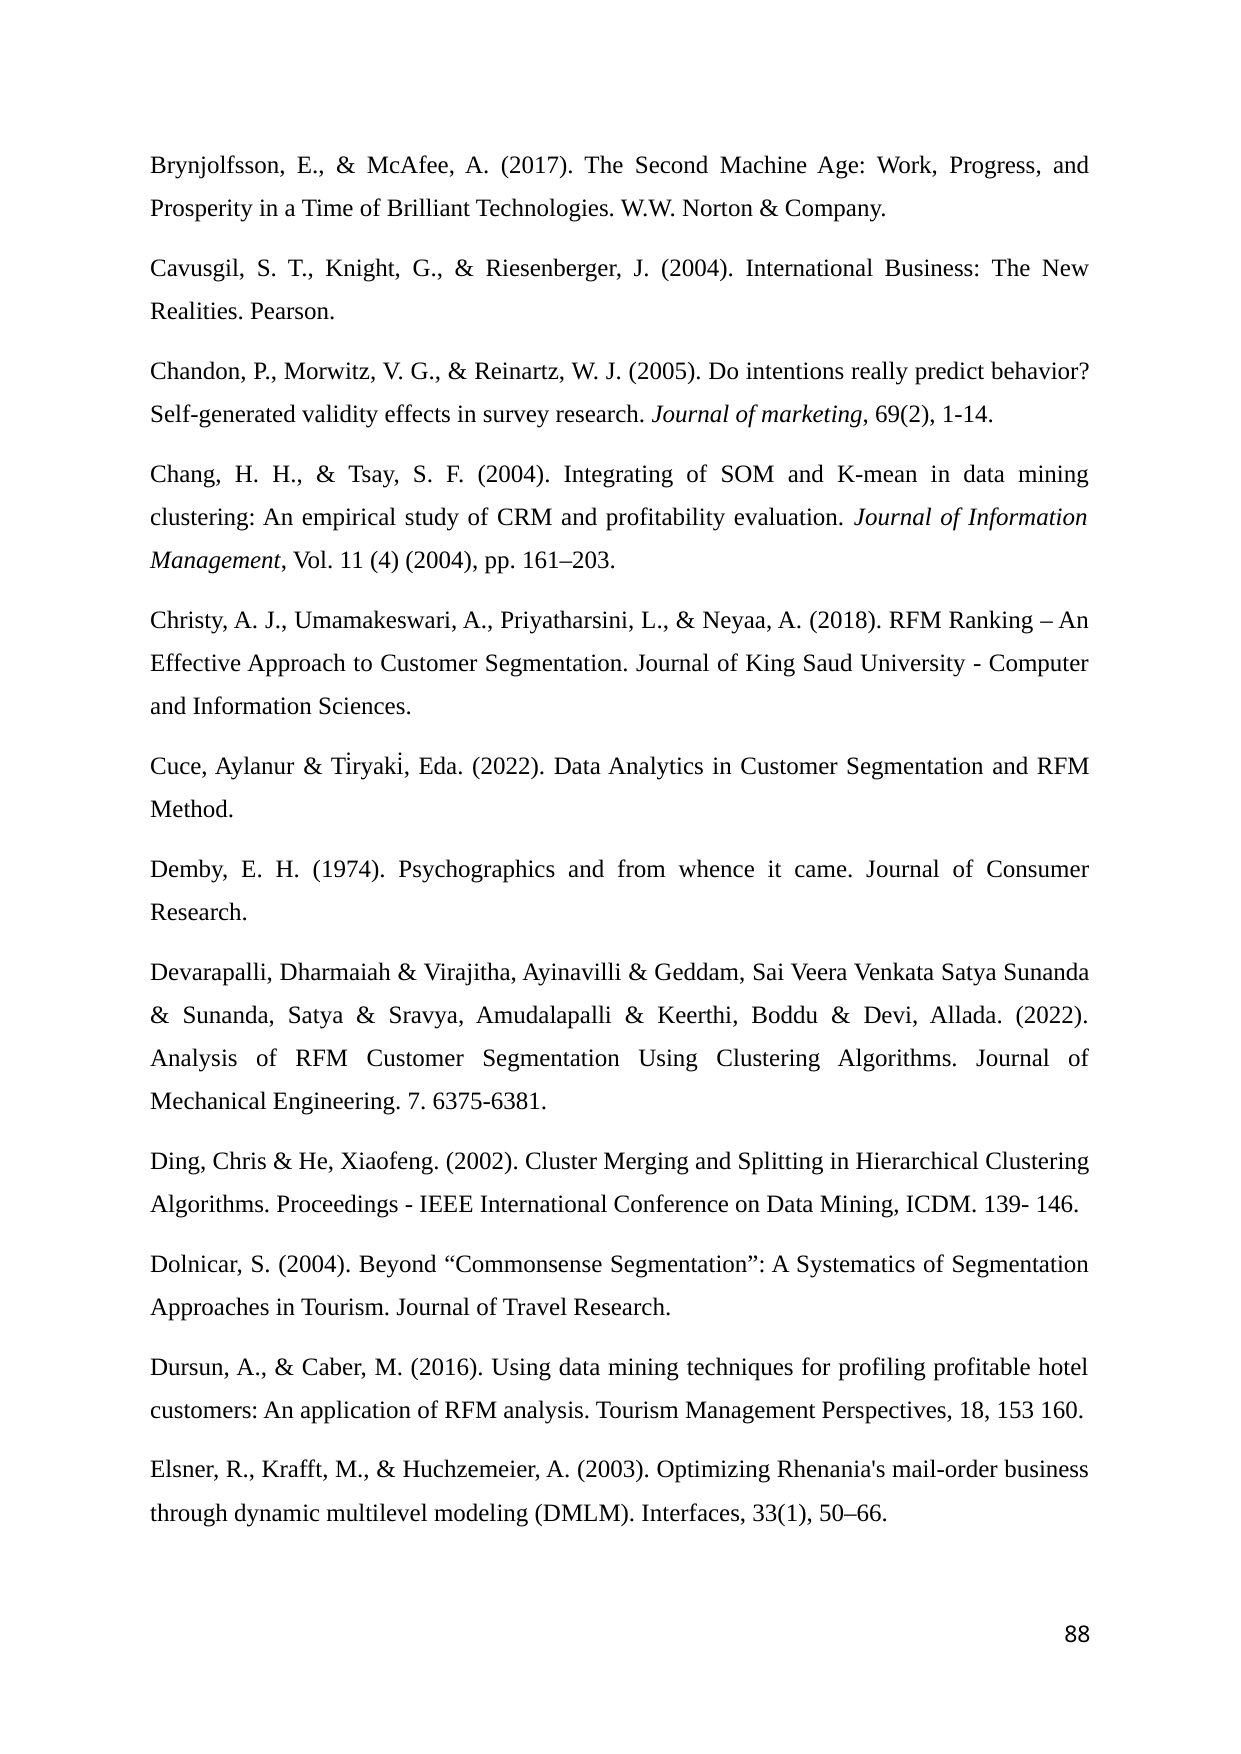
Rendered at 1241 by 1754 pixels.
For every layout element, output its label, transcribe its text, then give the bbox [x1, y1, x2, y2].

text Brynjolfsson, E., & McAfee, A. (2017). The Second Machine Age: Work, Progress, and Prosperity in a Time of Brilliant Technologies. W.W. Norton & Company. [150, 150, 1090, 222]
text Cuce, Aylanur & Ti̇ryaki̇, Eda. (2022). Data Analytics in Customer Segmentation and RFM Method. [150, 751, 1090, 823]
text Ding, Chris & He, Xiaofeng. (2002). Cluster Merging and Splitting in Hierarchical Clustering Algorithms. Proceedings - IEEE International Conference on Data Mining, ICDM. 139- 146. [150, 1146, 1090, 1218]
text Demby, E. H. (1974). Psychographics and from whence it came. Journal of Consumer Research. [150, 854, 1090, 926]
text Cavusgil, S. T., Knight, G., & Riesenberger, J. (2004). International Business: The New Realities. Pearson. [150, 253, 1090, 325]
text Chang, H. H., & Tsay, S. F. (2004). Integrating of SOM and K-mean in data mining clustering: An empirical study of CRM and profitability evaluation. Journal of Information Management, Vol. 11 (4) (2004), pp. 161–203. [150, 459, 1090, 574]
text Chandon, P., Morwitz, V. G., & Reinartz, W. J. (2005). Do intentions really predict behavior? Self-generated validity effects in survey research. Journal of marketing, 69(2), 1-14. [150, 356, 1090, 428]
text Christy, A. J., Umamakeswari, A., Priyatharsini, L., & Neyaa, A. (2018). RFM Ranking – An Effective Approach to Customer Segmentation. Journal of King Saud University - Computer and Information Sciences. [150, 605, 1090, 720]
text Elsner, R., Krafft, M., & Huchzemeier, A. (2003). Optimizing Rhenania's mail-order business through dynamic multilevel modeling (DMLM). Interfaces, 33(1), 50–66. [150, 1454, 1090, 1526]
text Dursun, A., & Caber, M. (2016). Using data mining techniques for profiling profitable hotel customers: An application of RFM analysis. Tourism Management Perspectives, 18, 153 160. [150, 1352, 1090, 1423]
text Dolnicar, S. (2004). Beyond “Commonsense Segmentation”: A Systematics of Segmentation Approaches in Tourism. Journal of Travel Research. [150, 1249, 1090, 1321]
text Devarapalli, Dharmaiah & Virajitha, Ayinavilli & Geddam, Sai Veera Venkata Satya Sunanda & Sunanda, Satya & Sravya, Amudalapalli & Keerthi, Boddu & Devi, Allada. (2022). Analysis of RFM Customer Segmentation Using Clustering Algorithms. Journal of Mechanical Engineering. 7. 6375-6381. [150, 957, 1090, 1115]
